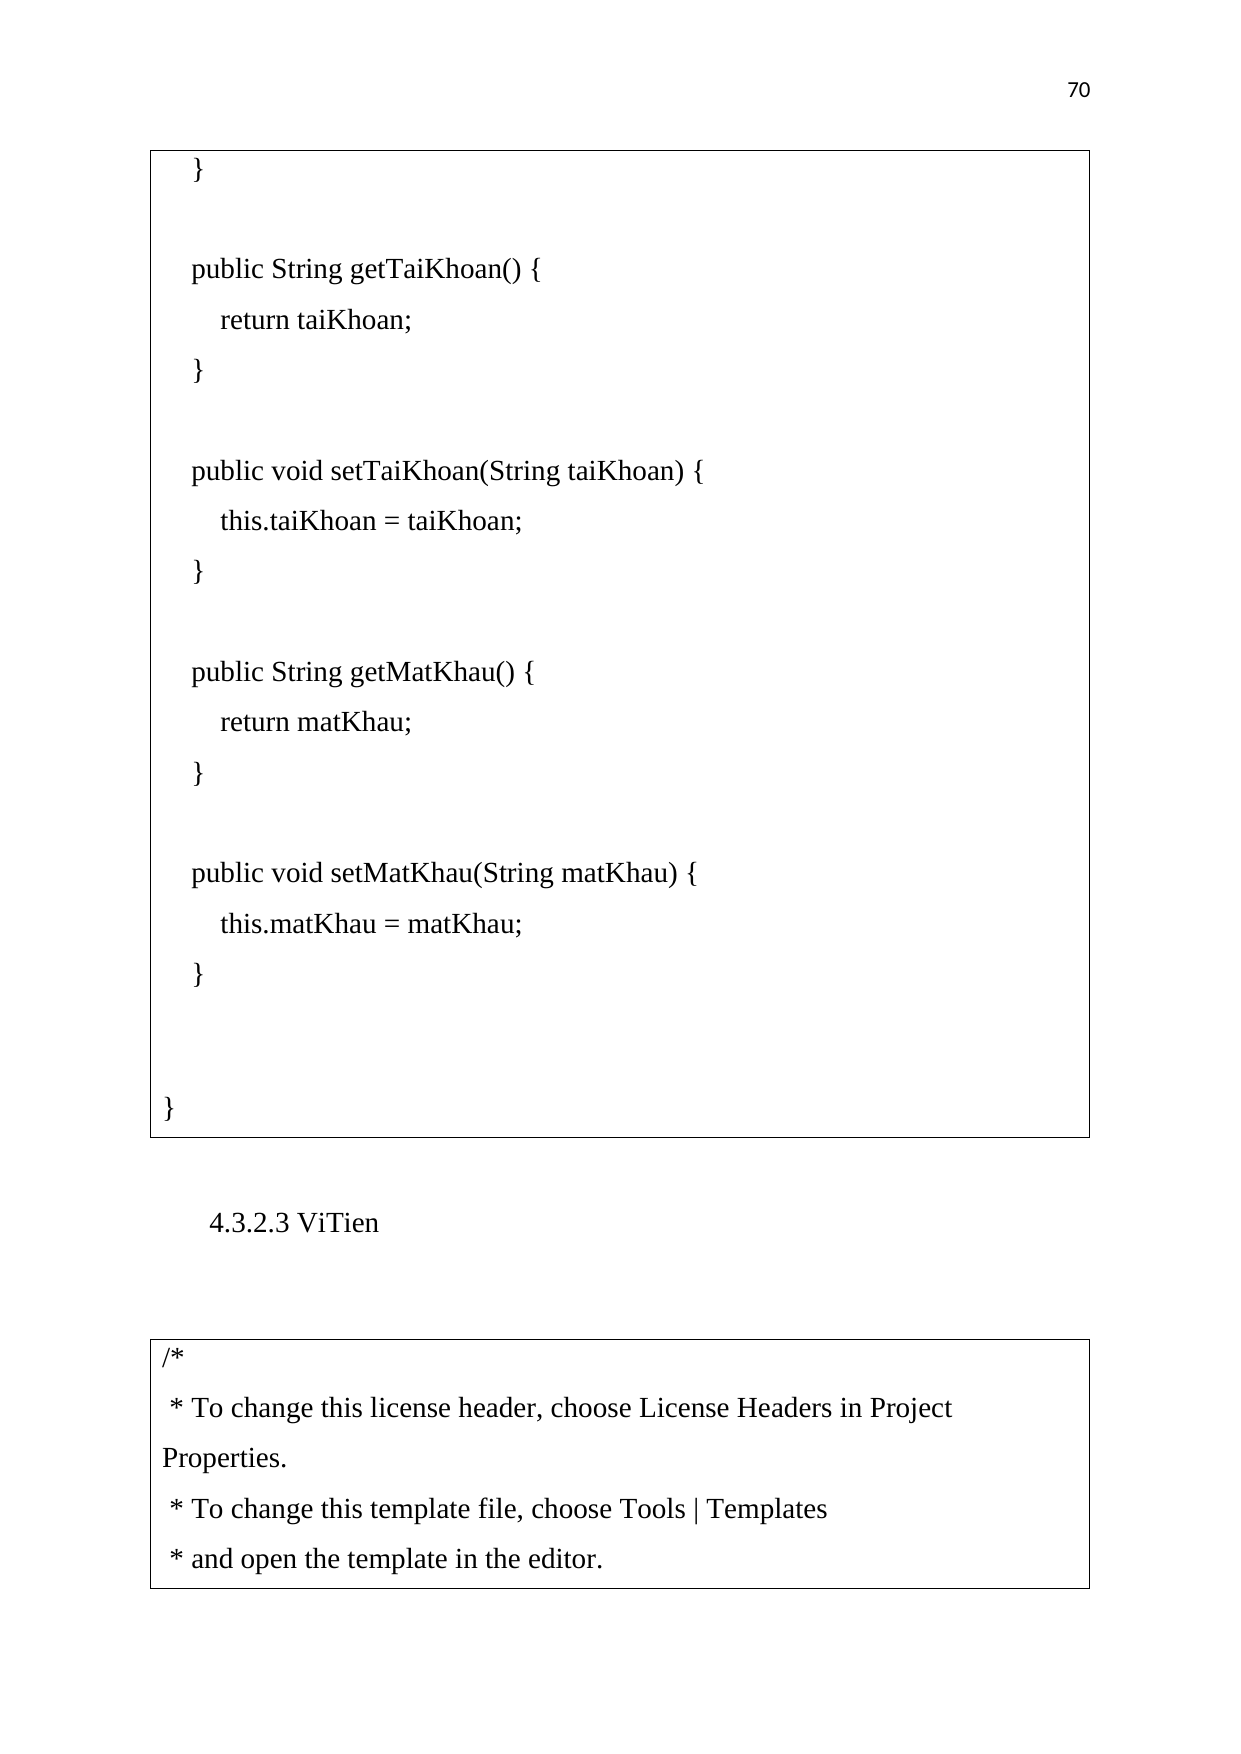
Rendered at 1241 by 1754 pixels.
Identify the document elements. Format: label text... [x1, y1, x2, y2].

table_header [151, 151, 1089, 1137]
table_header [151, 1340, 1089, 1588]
text 4.3.2.3 ViTien [150, 1205, 1090, 1238]
